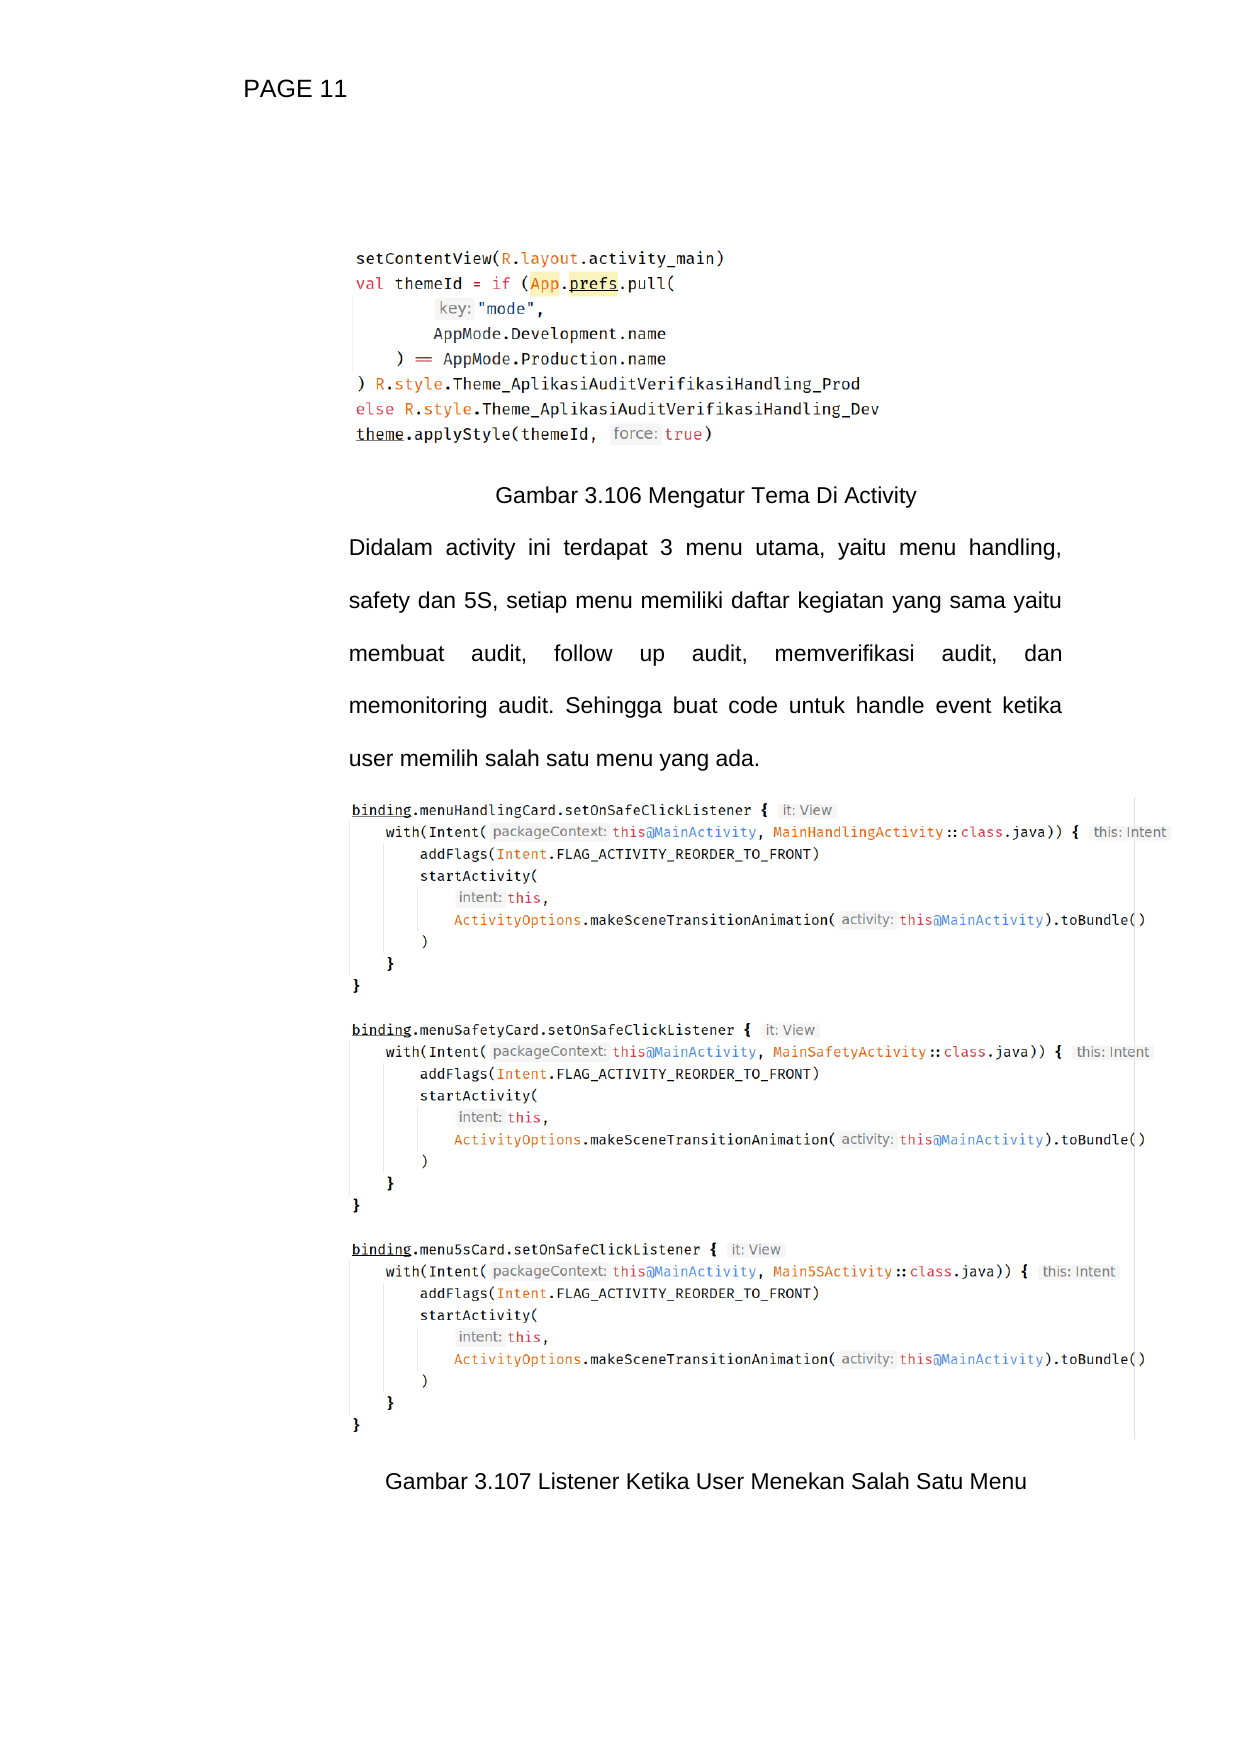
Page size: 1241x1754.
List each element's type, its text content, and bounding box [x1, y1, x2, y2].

picture [348, 797, 1175, 1439]
title Didalam activity ini terdapat 3 menu utama, yaitu menu handling, safety dan 5S, setiap menu memiliki daftar kegiatan yang sama yaitu membuat audit, follow up audit, memverifikasi audit, dan memonitoring audit. Sehingga buat code untuk handle event ketika user memilih salah satu menu yang ada. [349, 534, 1063, 772]
picture [348, 246, 898, 453]
